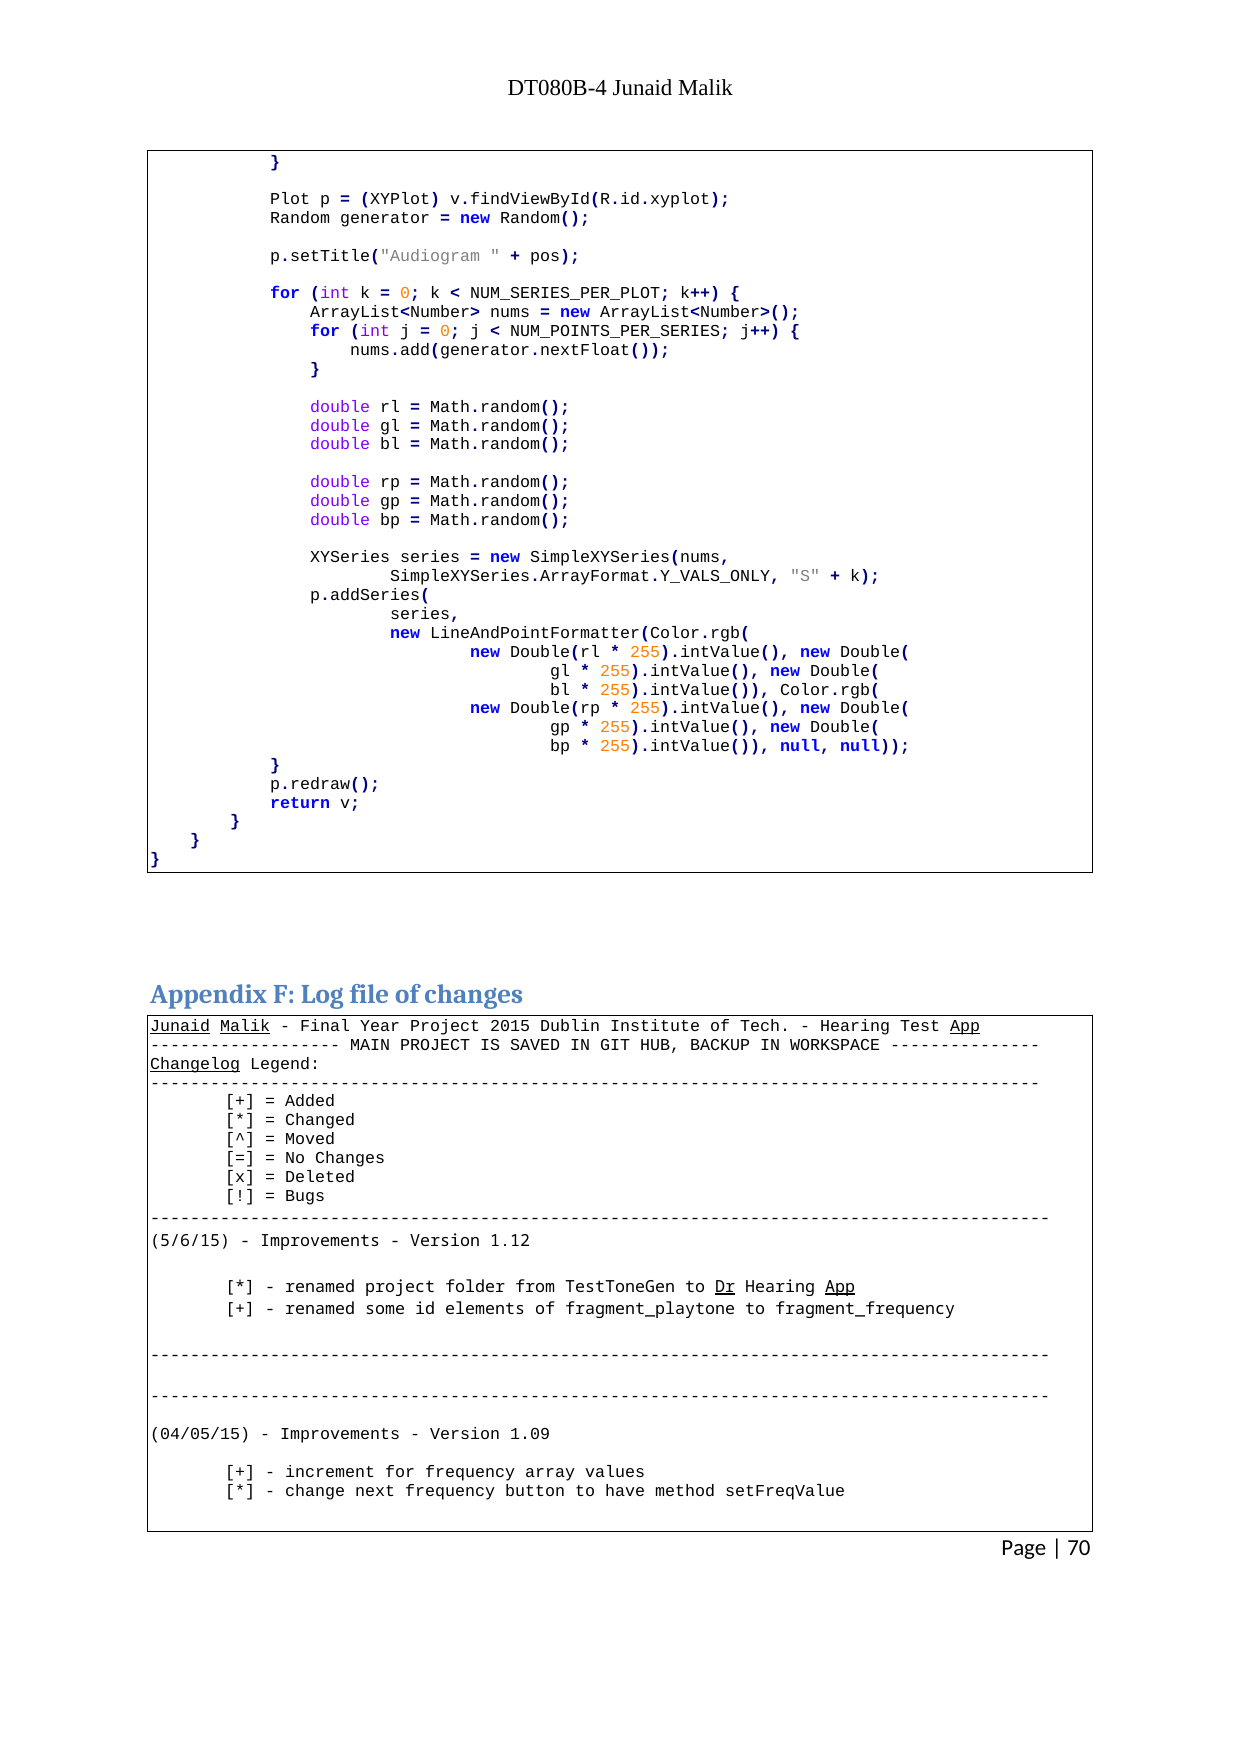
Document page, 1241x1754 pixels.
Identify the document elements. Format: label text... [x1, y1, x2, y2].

text for (int k = 0; k < NUM_SERIES_PER_PLOT; k++) { [150, 285, 1090, 304]
text } [150, 756, 1090, 775]
text p.redraw(); [150, 775, 1090, 794]
text } [150, 832, 1090, 848]
text gl * 255).intValue(), new Double( [150, 662, 1090, 681]
text new Double(rl * 255).intValue(), new Double( [150, 643, 1090, 662]
text double bl = Math.random(); [150, 436, 1090, 455]
text return v; [150, 794, 1090, 813]
text [^] = Moved [150, 1131, 1090, 1149]
text [+] - renamed some id elements of fragment_playtone to fragment_frequency [150, 1297, 1090, 1320]
text (5/6/15) - Improvements - Version 1.12 [150, 1229, 1090, 1252]
text Junaid Malik - Final Year Project 2015 Dublin Institute of Tech. - Hearing Test App [148, 1016, 1092, 1036]
text } [148, 151, 1092, 172]
text double rp = Math.random(); [150, 474, 1090, 492]
text series, [150, 606, 1090, 624]
text new LineAndPointFormatter(Color.rgb( [150, 624, 1090, 643]
text [+] - increment for frequency array values [150, 1463, 1090, 1482]
text [=] = No Changes [150, 1149, 1090, 1168]
text p.setTitle("Audiogram " + pos); [150, 247, 1090, 266]
text XYSeries series = new SimpleXYSeries(nums, [150, 549, 1090, 568]
text ------------------- MAIN PROJECT IS SAVED IN GIT HUB, BACKUP IN WORKSPACE --------------- [150, 1036, 1090, 1055]
text SimpleXYSeries.ArrayFormat.Y_VALS_ONLY, "S" + k); [150, 568, 1090, 587]
text Plot p = (XYPlot) v.findViewById(R.id.xyplot); [150, 191, 1090, 210]
text for (int j = 0; j < NUM_POINTS_PER_SERIES; j++) { [150, 323, 1090, 342]
text } [150, 361, 1090, 379]
text ----------------------------------------------------------------------------------------- [150, 1074, 1090, 1093]
text (04/05/15) - Improvements - Version 1.09 [150, 1426, 1090, 1444]
text [!] = Bugs [150, 1187, 1090, 1206]
text double rl = Math.random(); [150, 398, 1090, 417]
text Changelog Legend: [150, 1055, 1090, 1074]
text bl * 255).intValue()), Color.rgb( [150, 681, 1090, 700]
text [150, 1388, 1090, 1407]
text [*] = Changed [150, 1112, 1090, 1131]
text } [150, 813, 1090, 832]
text bp * 255).intValue()), null, null)); [150, 738, 1090, 756]
text gp * 255).intValue(), new Double( [150, 719, 1090, 738]
text [*] - change next frequency button to have method setFreqValue [150, 1482, 1090, 1501]
text [x] = Deleted [150, 1168, 1090, 1187]
text nums.add(generator.nextFloat()); [150, 342, 1090, 361]
text [+] = Added [150, 1093, 1090, 1112]
text Random generator = new Random(); [150, 210, 1090, 228]
text p.addSeries( [150, 587, 1090, 606]
text double bp = Math.random(); [150, 511, 1090, 530]
text new Double(rp * 255).intValue(), new Double( [150, 700, 1090, 719]
text double gl = Math.random(); [150, 417, 1090, 436]
text double gp = Math.random(); [150, 492, 1090, 511]
subtitle Appendix F: Log file of changes [150, 979, 1090, 1010]
text ------------------------------------------------------------------------------------------ [150, 1342, 1090, 1388]
text } [148, 848, 1092, 872]
text ArrayList<Number> nums = new ArrayList<Number>(); [150, 304, 1090, 323]
text [*] - renamed project folder from TestToneGen to Dr Hearing App [150, 1274, 1090, 1297]
text ------------------------------------------------------------------------------------------ [150, 1206, 1090, 1229]
